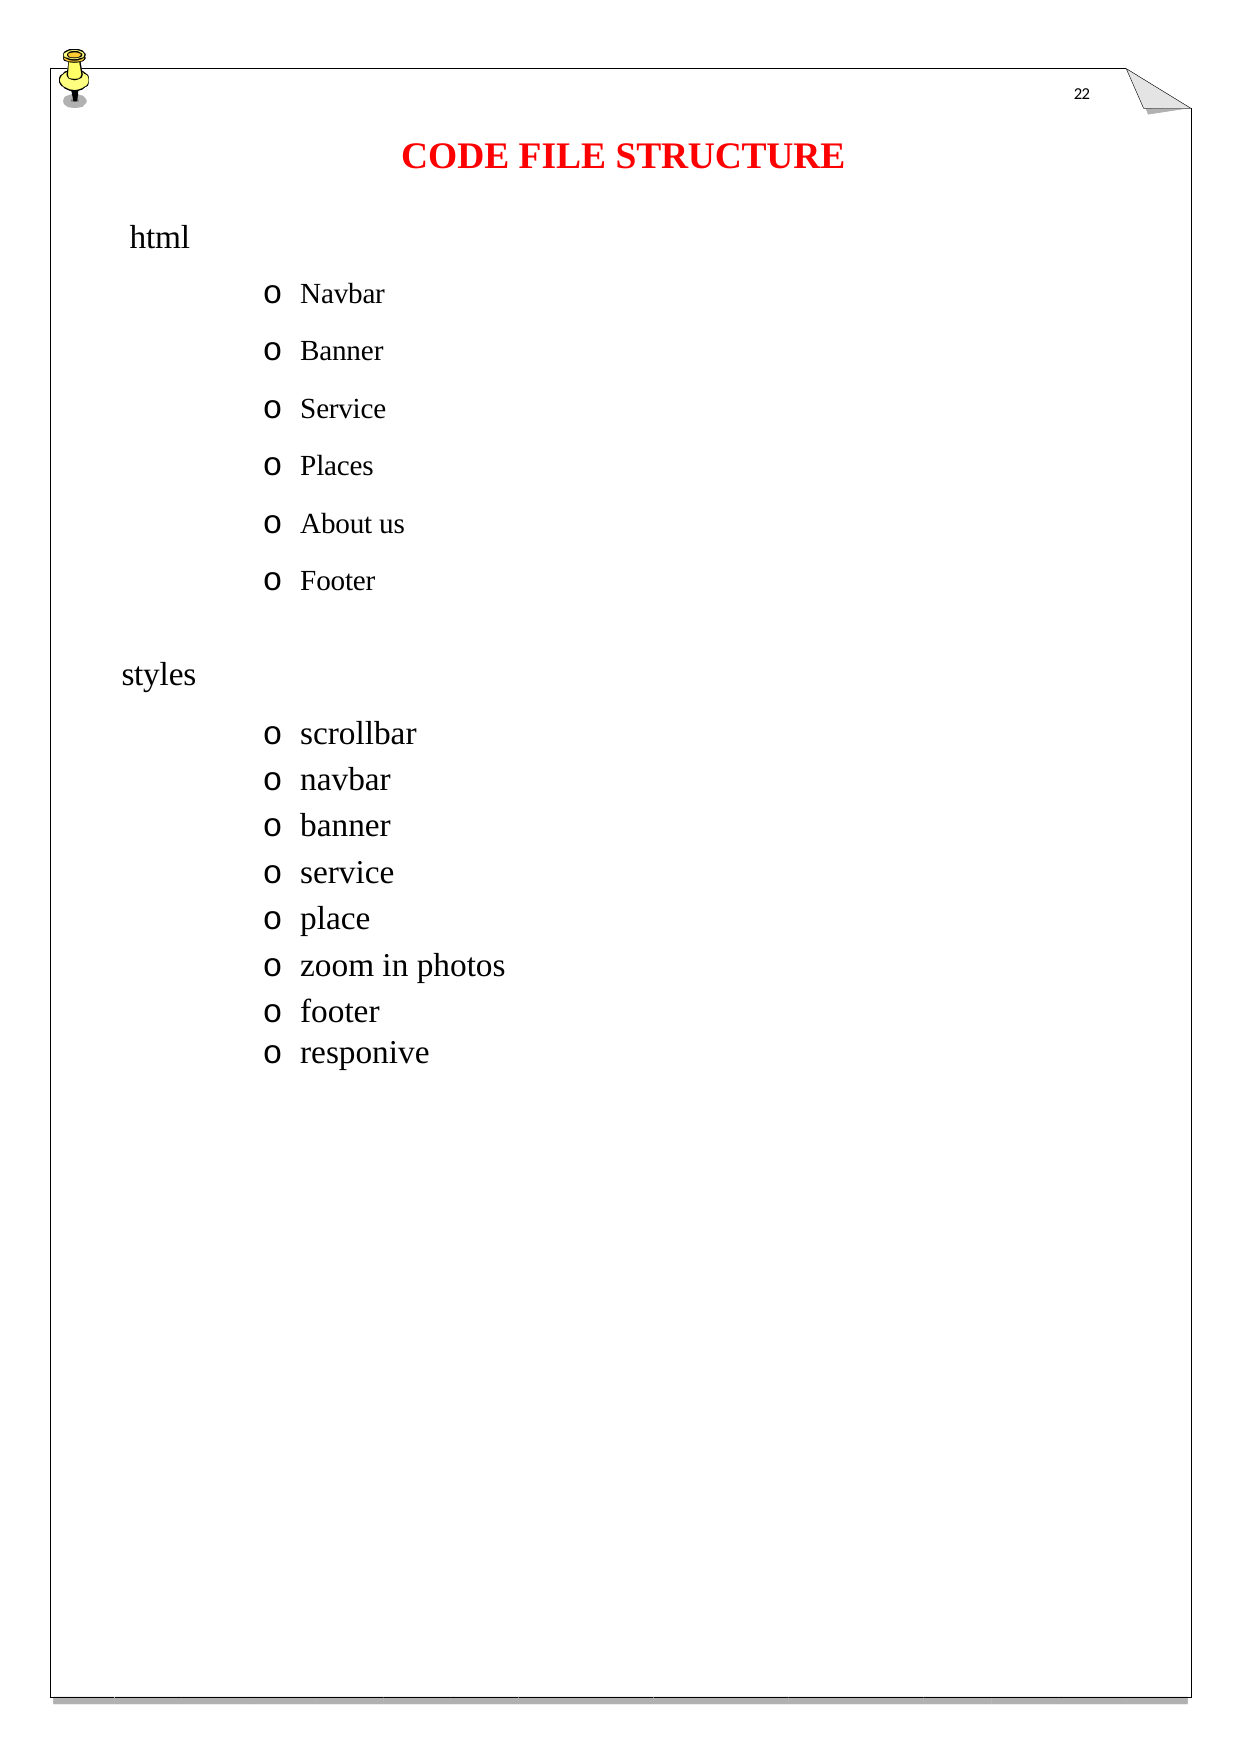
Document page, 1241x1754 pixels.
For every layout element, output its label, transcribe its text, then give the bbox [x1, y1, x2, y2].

text styles [56, 654, 388, 693]
text html [56, 217, 1163, 256]
list place [262, 898, 1163, 940]
list About us [262, 505, 1163, 543]
list Service [262, 390, 1163, 428]
list Places [262, 448, 1163, 486]
list footer [262, 991, 1163, 1032]
list Navbar [262, 275, 1163, 313]
list Banner [262, 333, 1163, 371]
list responive [262, 1033, 1163, 1074]
list navbar [262, 759, 1163, 801]
picture [59, 49, 89, 108]
list zoom in photos [262, 945, 1163, 986]
list service [262, 852, 1163, 893]
subtitle CODE FILE STRUCTURE [158, 133, 1087, 176]
list Footer [262, 563, 1163, 601]
list scrollbar [262, 713, 1163, 754]
list banner [262, 806, 1163, 847]
